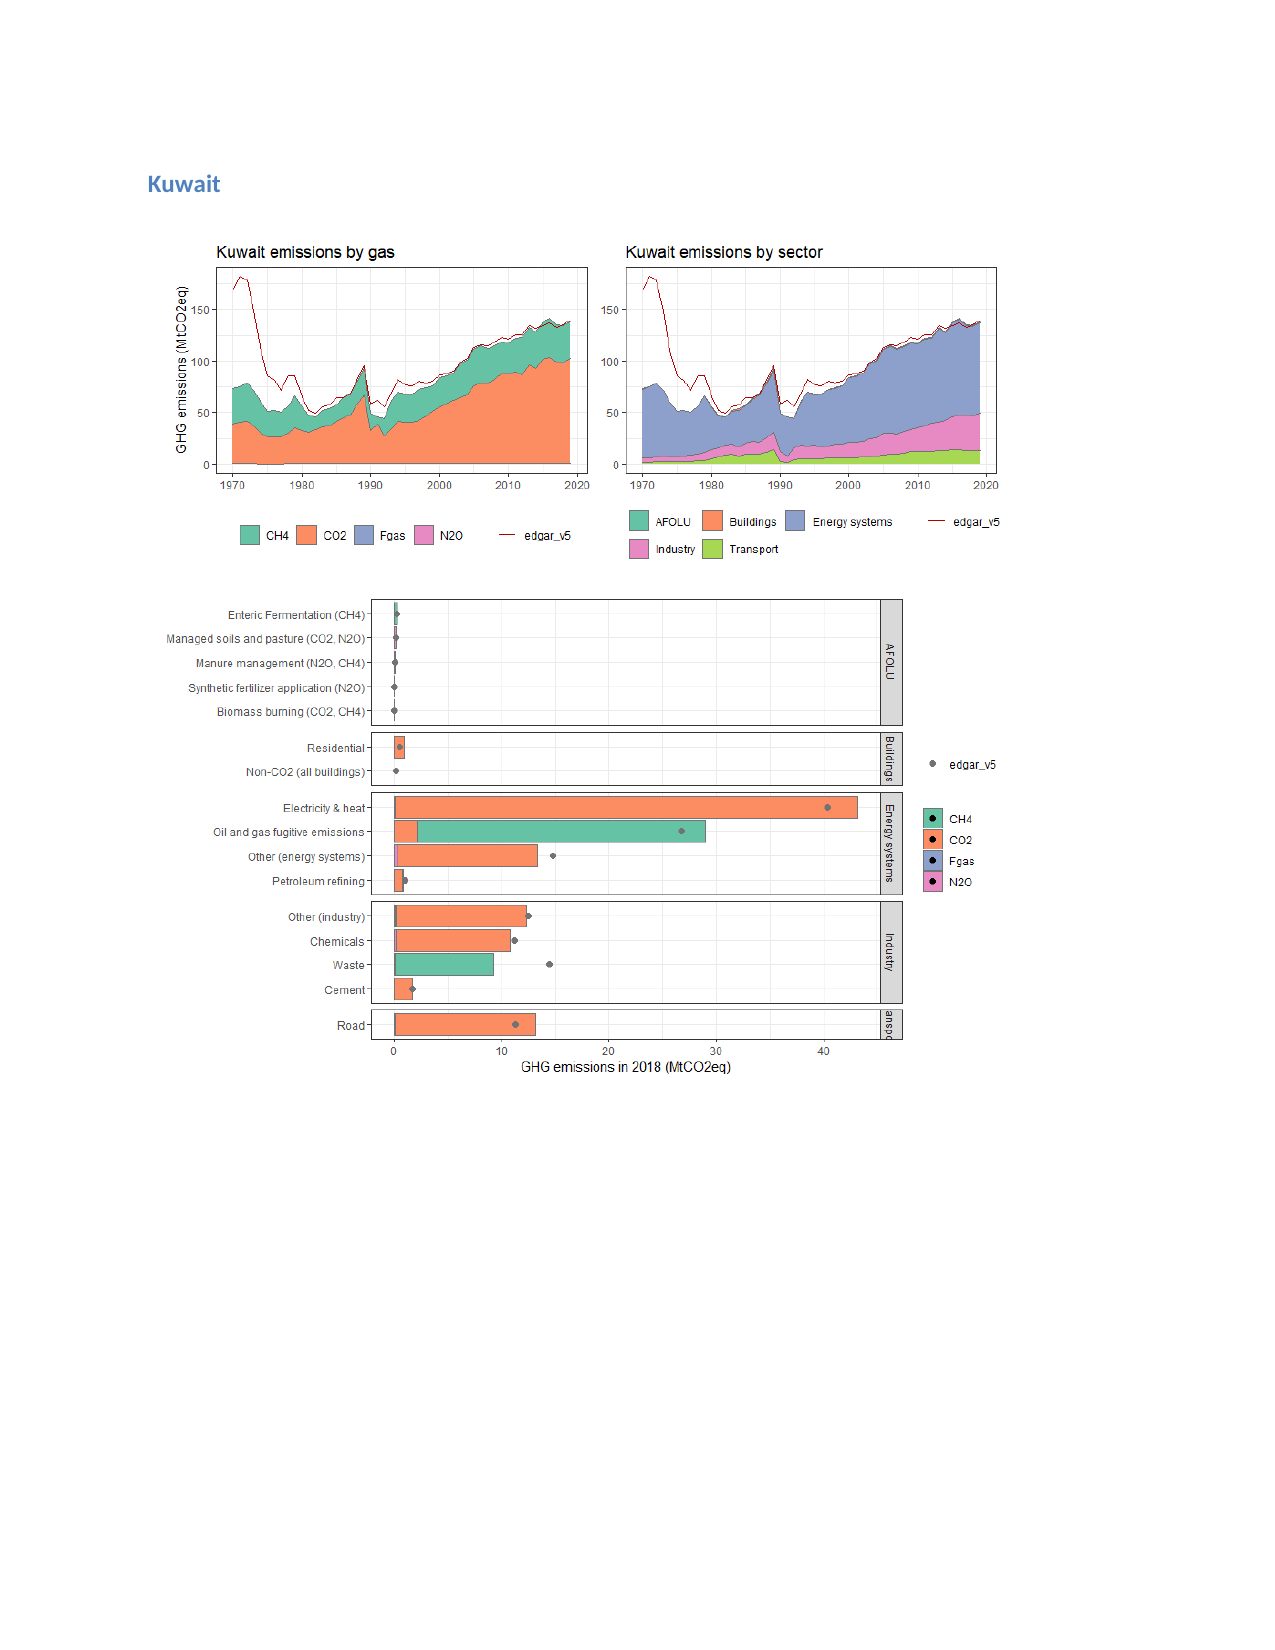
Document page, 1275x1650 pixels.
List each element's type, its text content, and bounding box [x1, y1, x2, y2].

picture [147, 217, 1023, 1093]
subtitle Kuwait [148, 168, 1127, 199]
